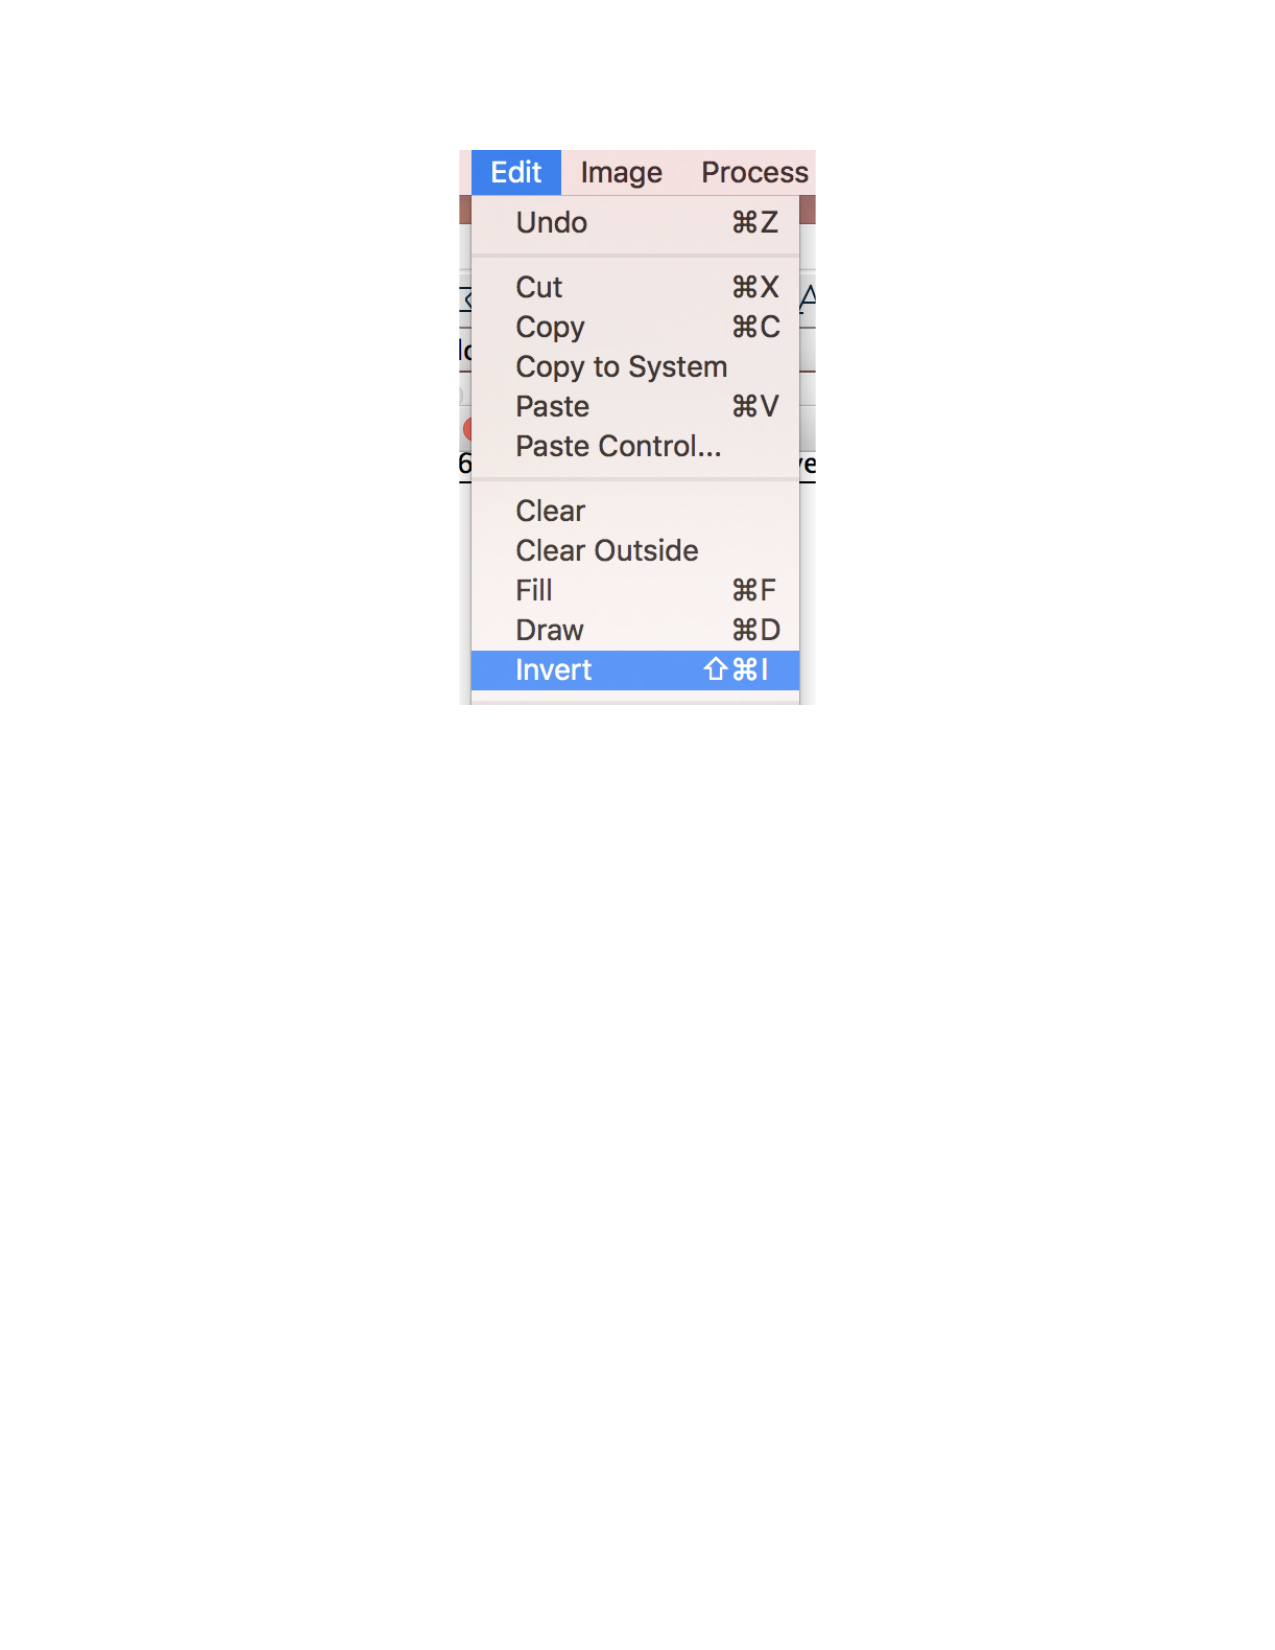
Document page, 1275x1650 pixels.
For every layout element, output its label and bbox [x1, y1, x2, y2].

picture [459, 150, 816, 705]
